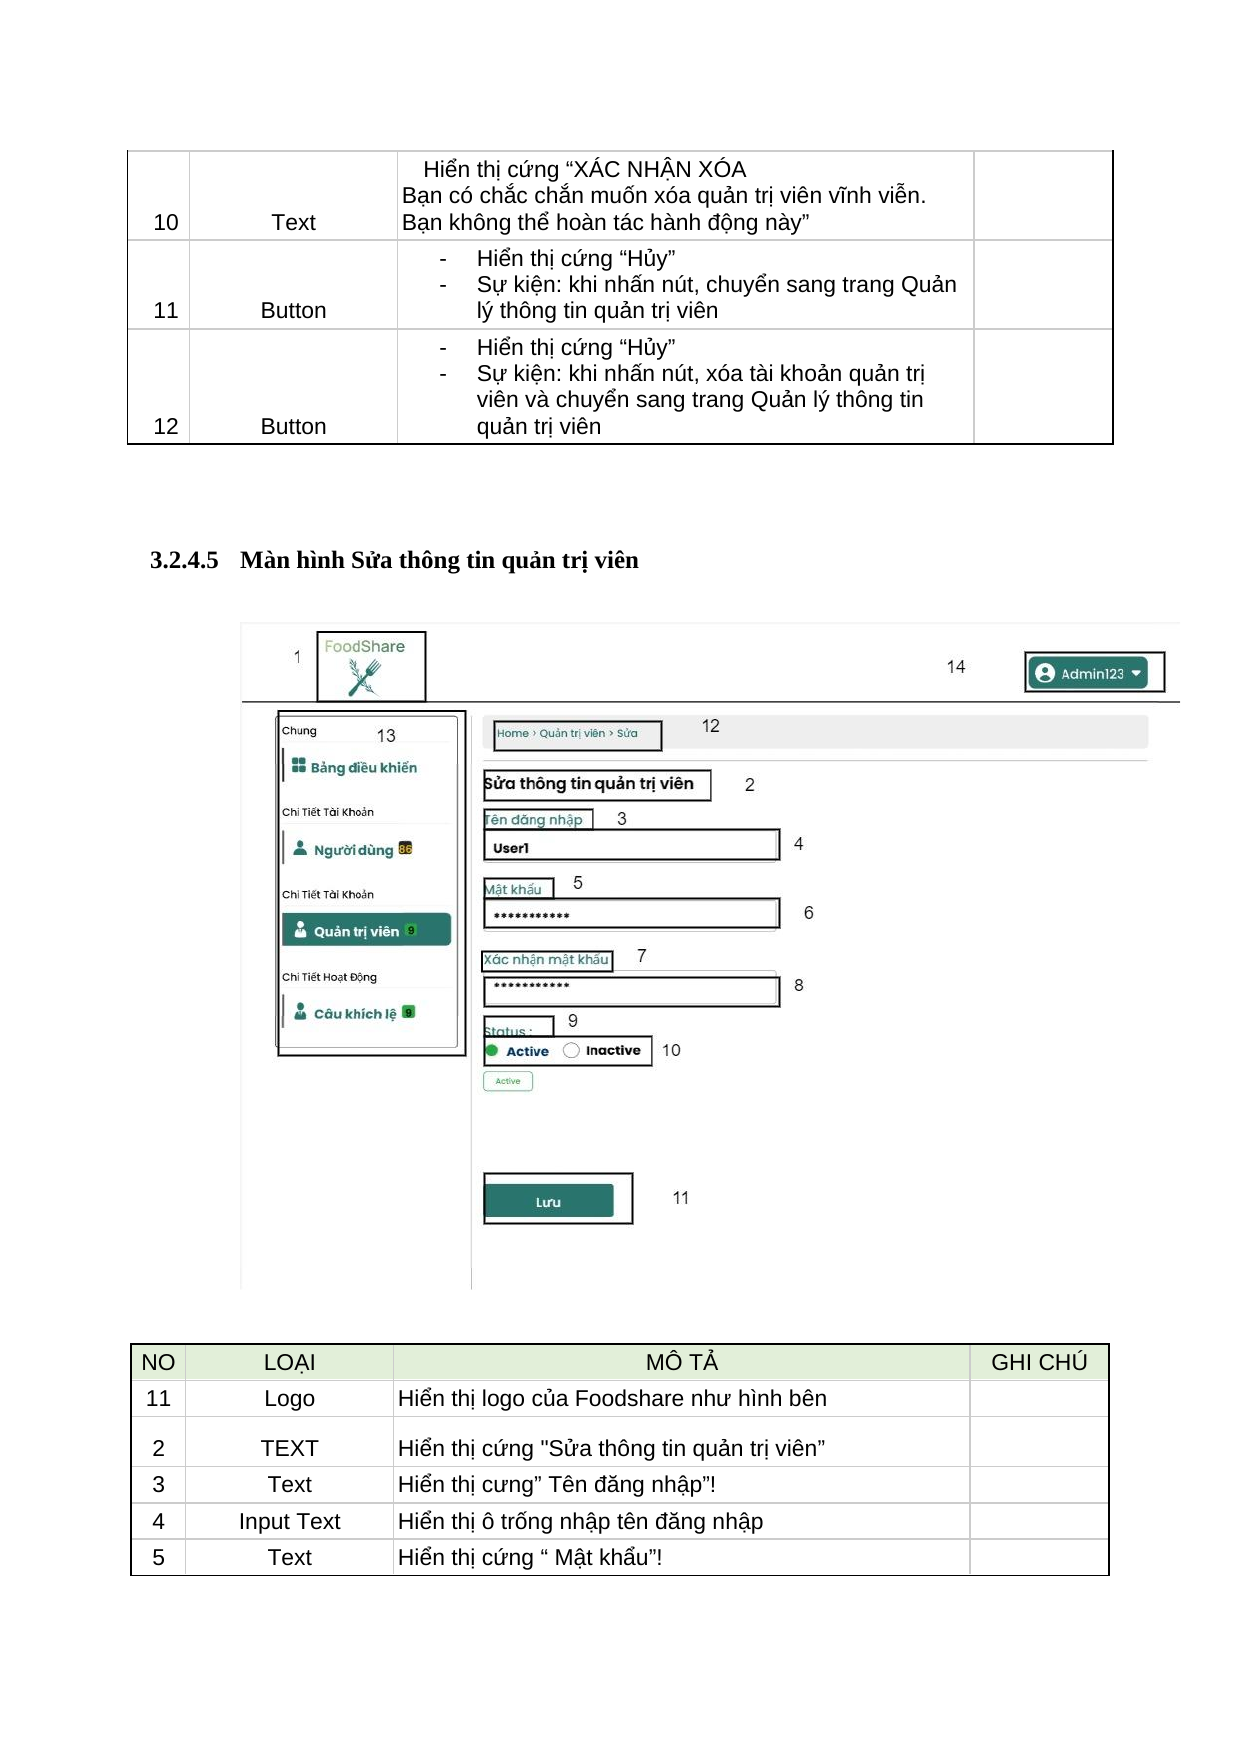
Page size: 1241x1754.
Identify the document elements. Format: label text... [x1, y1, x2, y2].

picture [240, 622, 1181, 1290]
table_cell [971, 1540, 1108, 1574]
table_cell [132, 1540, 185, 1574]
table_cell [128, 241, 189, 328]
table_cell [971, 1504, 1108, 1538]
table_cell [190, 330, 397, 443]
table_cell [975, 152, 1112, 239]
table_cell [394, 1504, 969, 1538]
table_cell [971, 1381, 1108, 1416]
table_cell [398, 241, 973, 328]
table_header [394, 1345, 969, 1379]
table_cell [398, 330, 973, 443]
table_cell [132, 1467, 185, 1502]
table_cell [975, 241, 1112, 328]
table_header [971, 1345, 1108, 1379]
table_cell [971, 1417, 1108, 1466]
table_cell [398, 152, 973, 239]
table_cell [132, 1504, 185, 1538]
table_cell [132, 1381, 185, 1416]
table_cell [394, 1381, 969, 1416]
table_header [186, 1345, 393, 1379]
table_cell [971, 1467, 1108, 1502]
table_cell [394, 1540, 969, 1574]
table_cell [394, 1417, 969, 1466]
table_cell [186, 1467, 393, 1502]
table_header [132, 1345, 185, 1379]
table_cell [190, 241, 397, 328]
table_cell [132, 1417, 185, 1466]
subtitle Màn hình Sửa thông tin quản trị viên [150, 545, 1090, 574]
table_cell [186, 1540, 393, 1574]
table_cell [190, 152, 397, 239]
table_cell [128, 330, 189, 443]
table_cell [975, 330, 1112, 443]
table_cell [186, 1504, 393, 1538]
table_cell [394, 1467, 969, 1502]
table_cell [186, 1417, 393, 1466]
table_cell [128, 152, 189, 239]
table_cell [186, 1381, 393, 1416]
